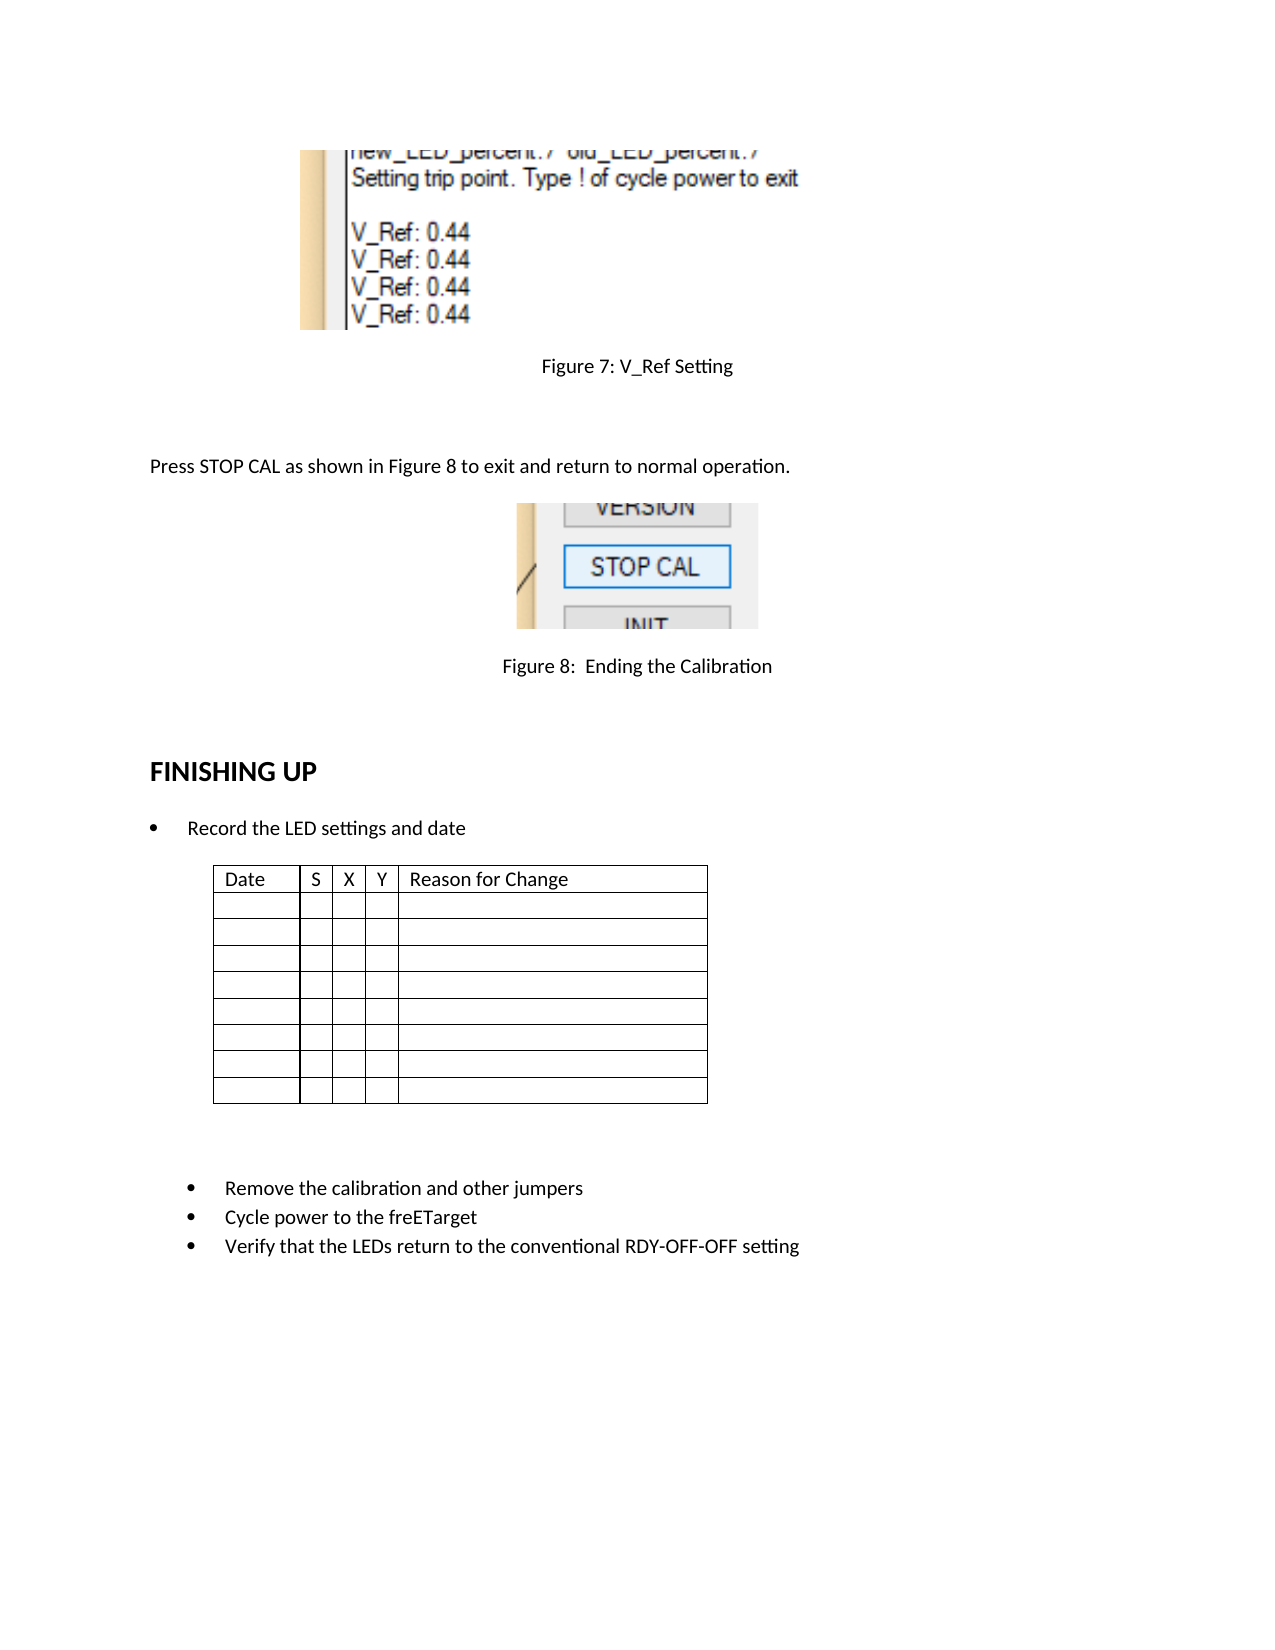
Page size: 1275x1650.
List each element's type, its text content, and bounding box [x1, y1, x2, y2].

table_cell [333, 972, 365, 997]
table_cell [301, 972, 332, 997]
table_cell [399, 1078, 707, 1103]
table_cell [366, 1051, 398, 1077]
table_cell [214, 1078, 299, 1103]
table_cell [214, 972, 299, 997]
table_cell [301, 893, 332, 918]
table_cell [301, 1025, 332, 1050]
table_cell [301, 1078, 332, 1103]
text Figure 8: Ending the Calibration [150, 653, 1125, 679]
text Press STOP CAL as shown in Figure 8 to exit and return to normal operation. [150, 454, 1125, 479]
table_header Y [366, 866, 398, 892]
table_header X [333, 866, 365, 892]
table_cell [399, 946, 707, 971]
table_cell [333, 1078, 365, 1103]
table_cell [366, 919, 398, 944]
table_cell [399, 999, 707, 1024]
table_cell [214, 999, 299, 1024]
picture [300, 150, 865, 330]
table_cell [214, 946, 299, 971]
table_cell [366, 893, 398, 918]
table_cell [333, 946, 365, 971]
list Cycle power to the freETarget [187, 1204, 1125, 1230]
table_cell [333, 919, 365, 944]
table_cell [399, 1051, 707, 1077]
list Record the LED settings and date [150, 815, 1125, 841]
table_cell [366, 972, 398, 997]
table_cell [333, 999, 365, 1024]
table_cell [301, 946, 332, 971]
table_cell [399, 893, 707, 918]
table_cell [214, 1025, 299, 1050]
text FINISHING UP [150, 753, 1125, 789]
table_cell [301, 1051, 332, 1077]
table_cell [399, 1025, 707, 1050]
table_cell [333, 1051, 365, 1077]
table_cell [333, 1025, 365, 1050]
table_cell [399, 919, 707, 944]
table_cell [214, 919, 299, 944]
table_cell [333, 893, 365, 918]
table_cell [301, 999, 332, 1024]
table_cell [366, 946, 398, 971]
table_cell [214, 1051, 299, 1077]
table_header Reason for Change [399, 866, 707, 892]
table_cell [366, 1078, 398, 1103]
picture [516, 503, 759, 629]
text Figure 7: V_Ref Setting [150, 354, 1125, 379]
table_cell [366, 1025, 398, 1050]
table_cell [214, 893, 299, 918]
table_cell [399, 972, 707, 997]
table_header S [301, 866, 332, 892]
list Verify that the LEDs return to the conventional RDY-OFF-OFF setting [187, 1233, 1125, 1259]
table_cell [301, 919, 332, 944]
table_cell [366, 999, 398, 1024]
table_header Date [214, 866, 299, 892]
list Remove the calibration and other jumpers [187, 1175, 1125, 1201]
